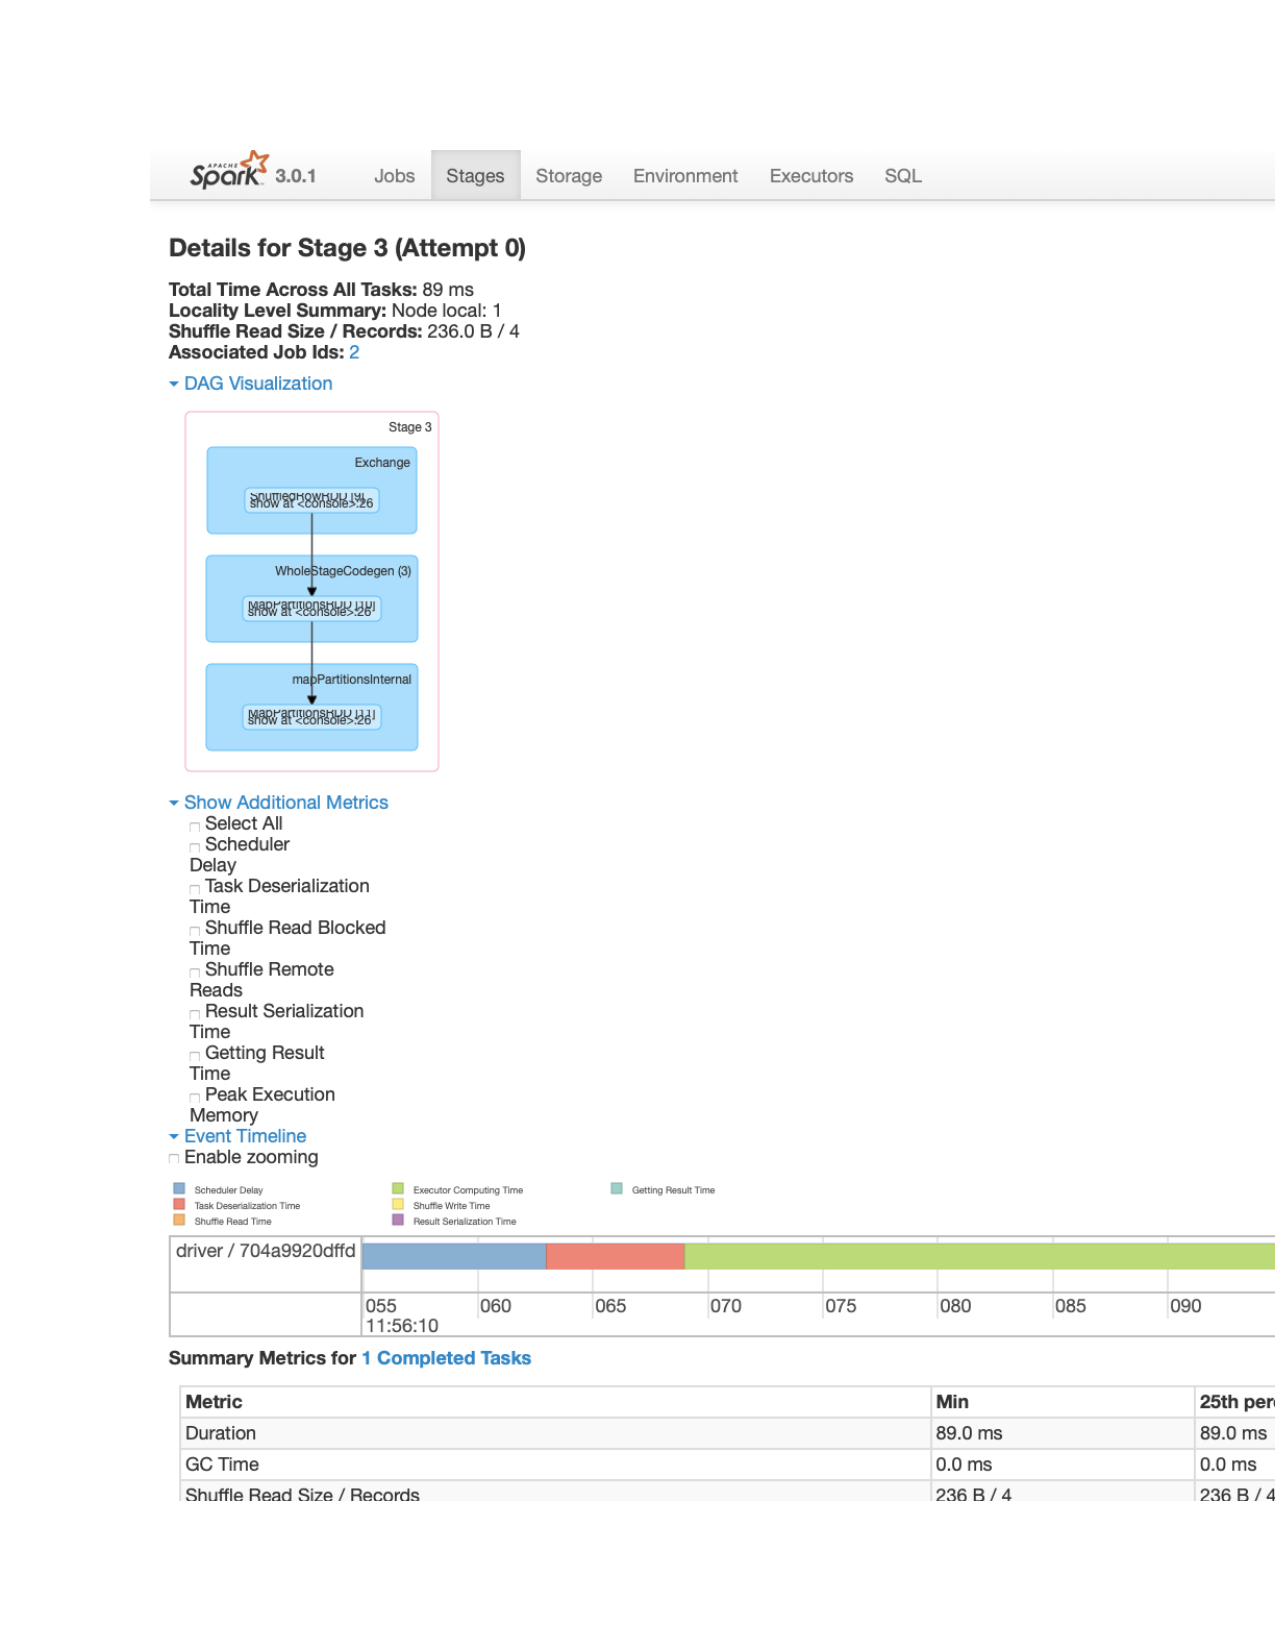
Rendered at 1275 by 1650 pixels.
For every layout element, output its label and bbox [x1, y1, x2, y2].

picture [150, 150, 1275, 1501]
